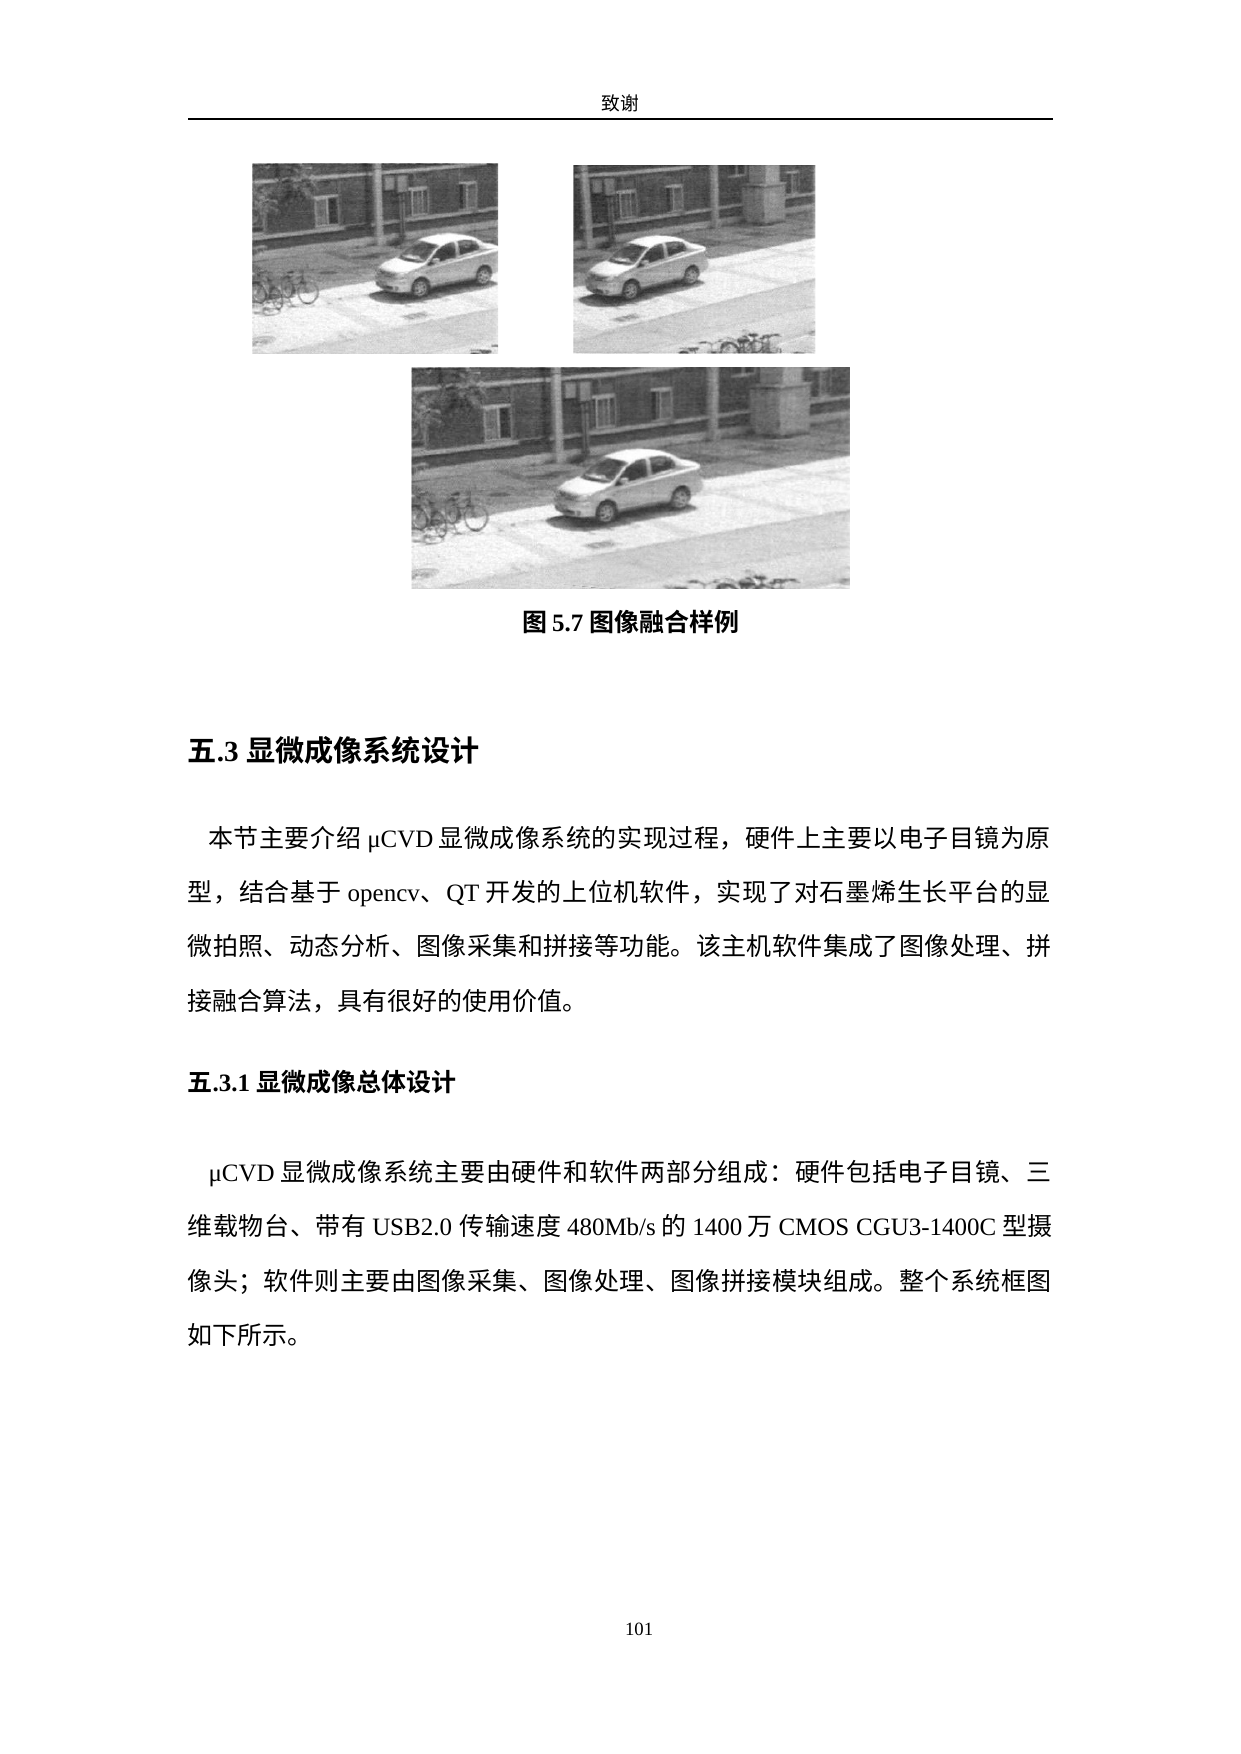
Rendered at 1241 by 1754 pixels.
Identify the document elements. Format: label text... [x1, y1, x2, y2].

subtitle 显微成像系统设计 [187, 727, 1053, 770]
subtitle 显微成像总体设计 [187, 1063, 1053, 1099]
picture [252, 163, 499, 354]
text μCVD显微成像系统主要由硬件和软件两部分组成：硬件包括电子目镜、三维载物台、带有USB2.0 传输速度480Mb/s的1400万CMOS CGU3-1400C型摄像头；软件则主要由图像采集、图像处理、图像拼接模块组成。整个系统框图如下所示。 [187, 1152, 1053, 1352]
picture [411, 367, 850, 589]
text 本节主要介绍μCVD显微成像系统的实现过程，硬件上主要以电子目镜为原型，结合基于opencv、QT开发的上位机软件，实现了对石墨烯生长平台的显微拍照、动态分析、图像采集和拼接等功能。该主机软件集成了图像处理、拼接融合算法，具有很好的使用价值。 [187, 818, 1053, 1017]
text 图5.7 图像融合样例 [187, 603, 1053, 639]
picture [573, 165, 816, 354]
